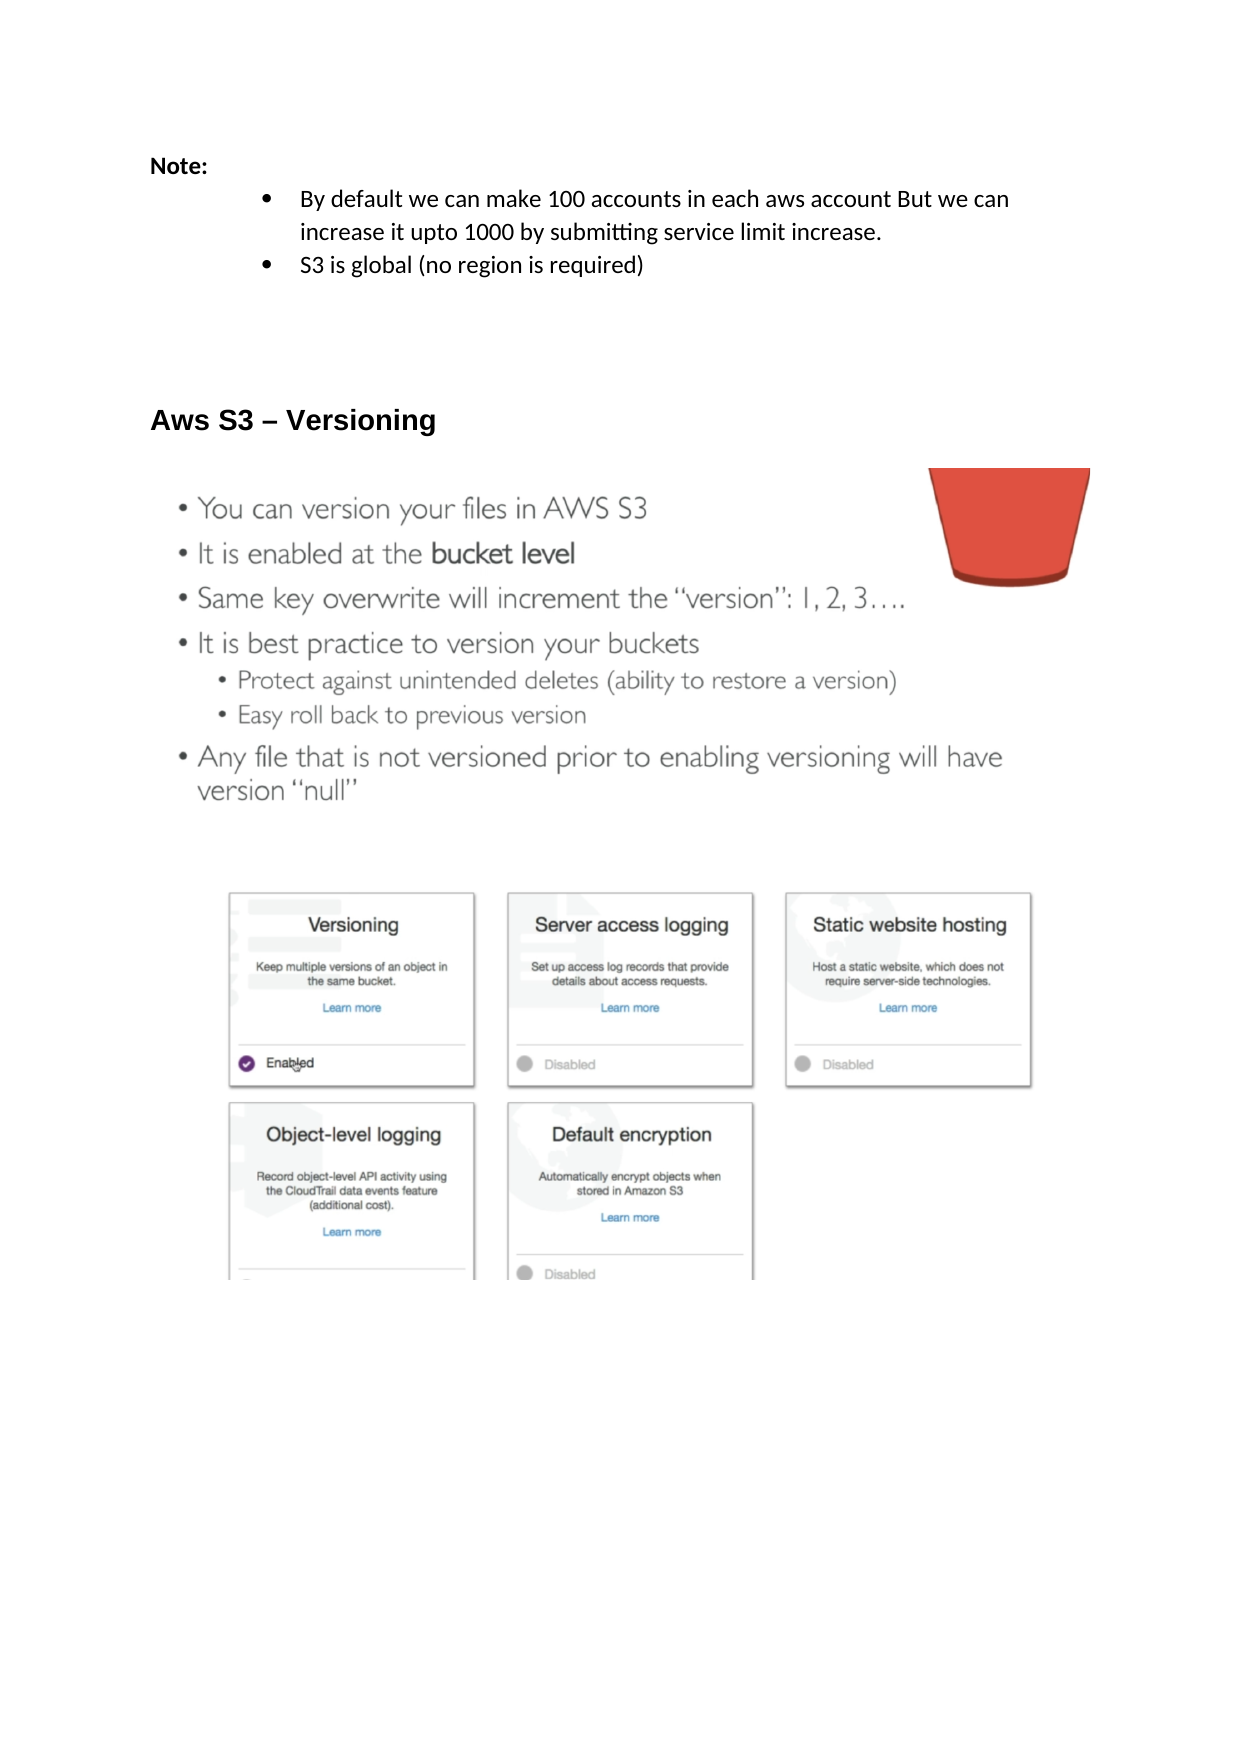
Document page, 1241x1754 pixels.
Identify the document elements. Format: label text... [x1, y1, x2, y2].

list By default we can make 100 accounts in each aws account But we can increase it upto 1000 by submitting service limit increase. [262, 183, 1090, 246]
text Note: [150, 150, 1090, 181]
list S3 is global (no region is required) [262, 249, 1090, 279]
text Aws S3 – Versioning [150, 402, 1090, 436]
picture [150, 468, 1091, 856]
picture [150, 858, 1091, 1280]
